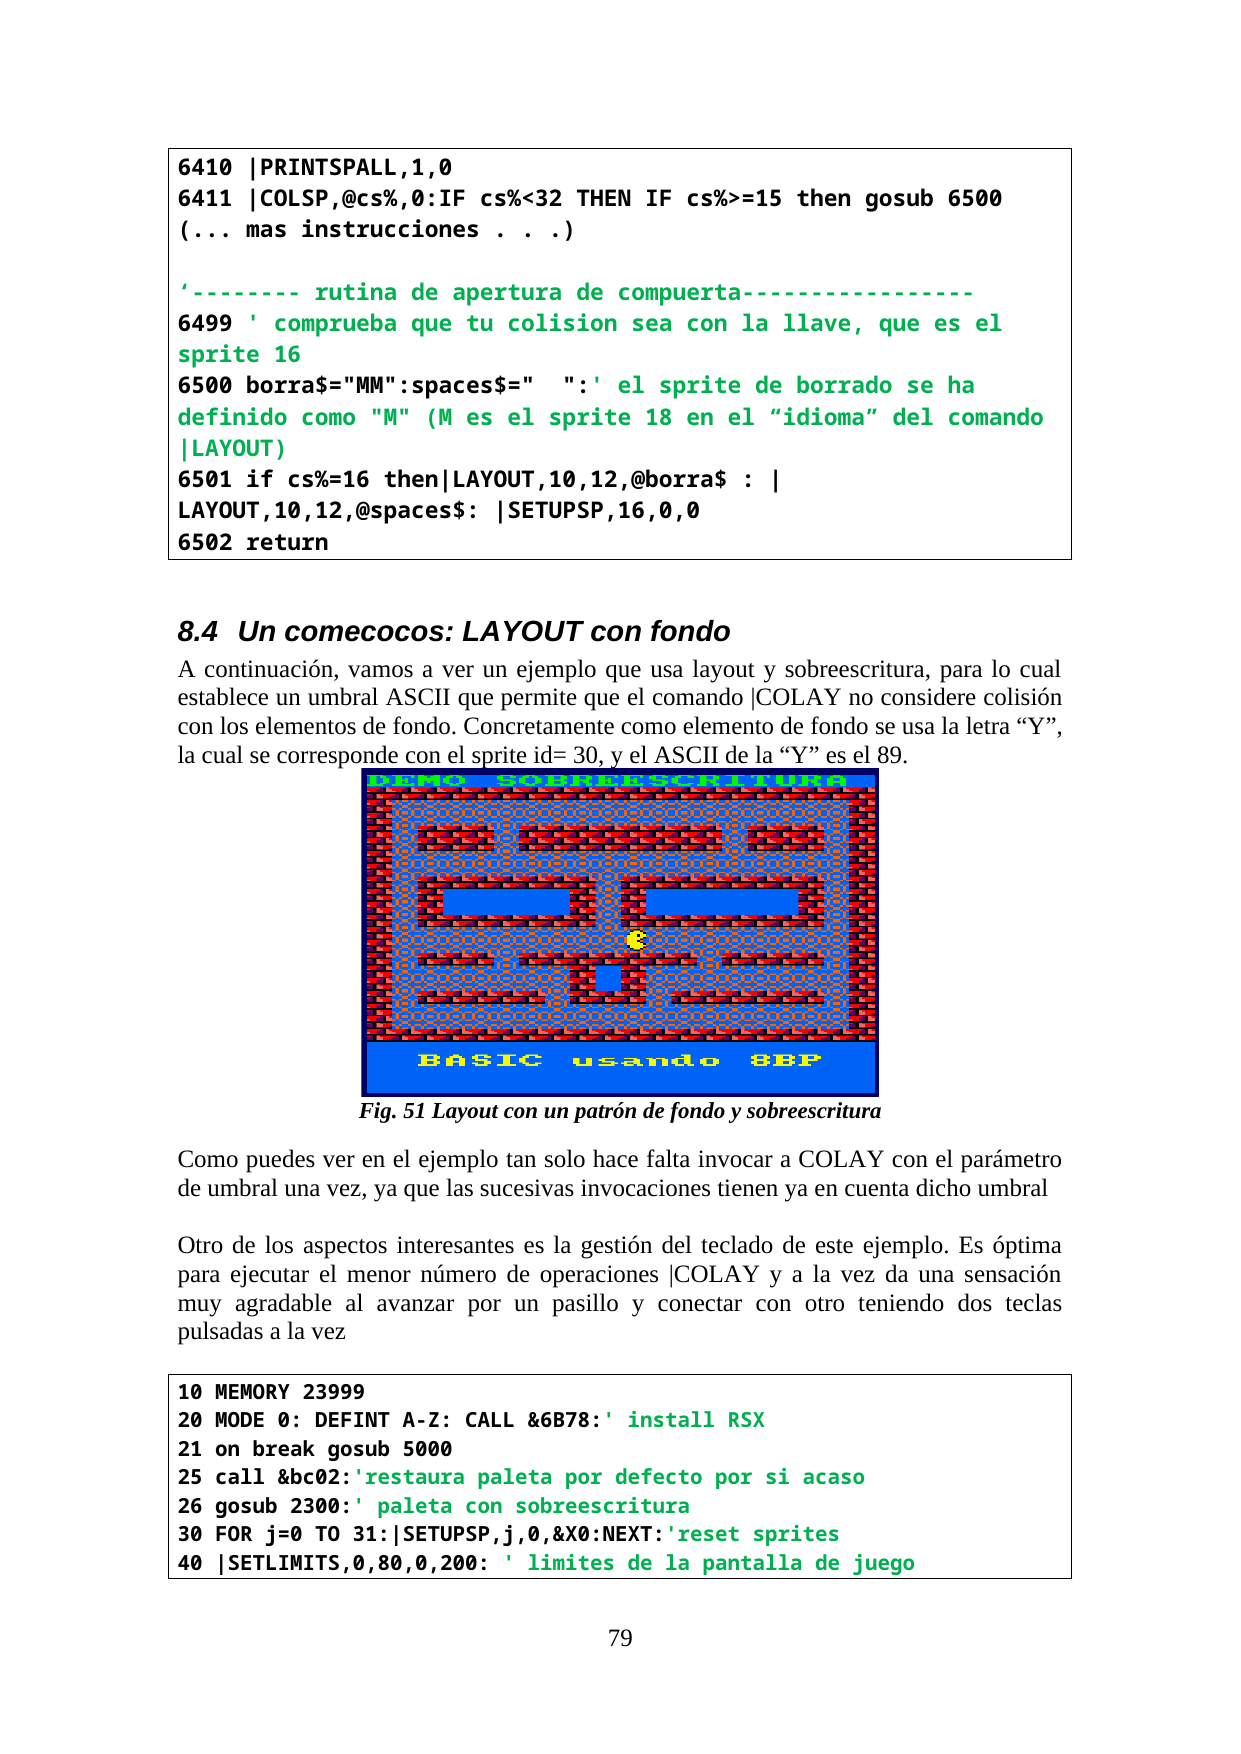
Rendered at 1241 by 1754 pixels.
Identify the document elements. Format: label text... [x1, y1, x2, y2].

text 6411 |COLSP,@cs%,0:IF cs%<32 THEN IF cs%>=15 then gosub 6500 [177, 182, 1063, 213]
text (... mas instrucciones . . .) [177, 213, 1063, 244]
text 6410 |PRINTSPALL,1,0 [169, 149, 1071, 182]
text 40 |SETLIMITS,0,80,0,200: ' limites de la pantalla de juego [169, 1544, 1071, 1578]
subtitle Un comecocos: LAYOUT con fondo [177, 614, 1063, 647]
text 6502 return [169, 523, 1071, 559]
text 30 FOR j=0 TO 31:|SETUPSP,j,0,&X0:NEXT:'reset sprites [177, 1519, 1063, 1544]
text 6500 borra$="MM":spaces$=" ":' el sprite de borrado se ha definido como "M" (M es el sprite 18 en el “idioma” del comando |LAYOUT) [177, 369, 1063, 463]
text 6501 if cs%=16 then|LAYOUT,10,12,@borra$ : |LAYOUT,10,12,@spaces$: |SETUPSP,16,0,0 [177, 463, 1063, 523]
text A continuación, vamos a ver un ejemplo que usa layout y sobreescritura, para lo cual establece un umbral ASCII que permite que el comando |COLAY no considere colisión con los elementos de fondo. Concretamente como elemento de fondo se usa la letra “Y”, la cual se corresponde con el sprite id= 30, y el ASCII de la “Y” es el 89. [177, 654, 1063, 769]
text 10 MEMORY 23999 [169, 1375, 1071, 1406]
text Como puedes ver en el ejemplo tan solo hace falta invocar a COLAY con el parámetro de umbral una vez, ya que las sucesivas invocaciones tienen ya en cuenta dicho umbral [177, 1144, 1063, 1201]
text 20 MODE 0: DEFINT A-Z: CALL &6B78:' install RSX [177, 1406, 1063, 1434]
text Otro de los aspectos interesantes es la gestión del teclado de este ejemplo. Es óptima para ejecutar el menor número de operaciones |COLAY y a la vez da una sensación muy agradable al avanzar por un pasillo y conectar con otro teniendo dos teclas pulsadas a la vez [177, 1230, 1063, 1345]
text ‘-------- rutina de apertura de compuerta----------------- [177, 276, 1063, 307]
text 21 on break gosub 5000 [177, 1434, 1063, 1462]
text 26 gosub 2300:' paleta con sobreescritura [177, 1491, 1063, 1519]
picture [361, 768, 879, 1097]
text Fig. 51 Layout con un patrón de fondo y sobreescritura [177, 1097, 1063, 1123]
text 25 call &bc02:'restaura paleta por defecto por si acaso [177, 1462, 1063, 1491]
text 6499 ' comprueba que tu colision sea con la llave, que es el sprite 16 [177, 307, 1063, 369]
